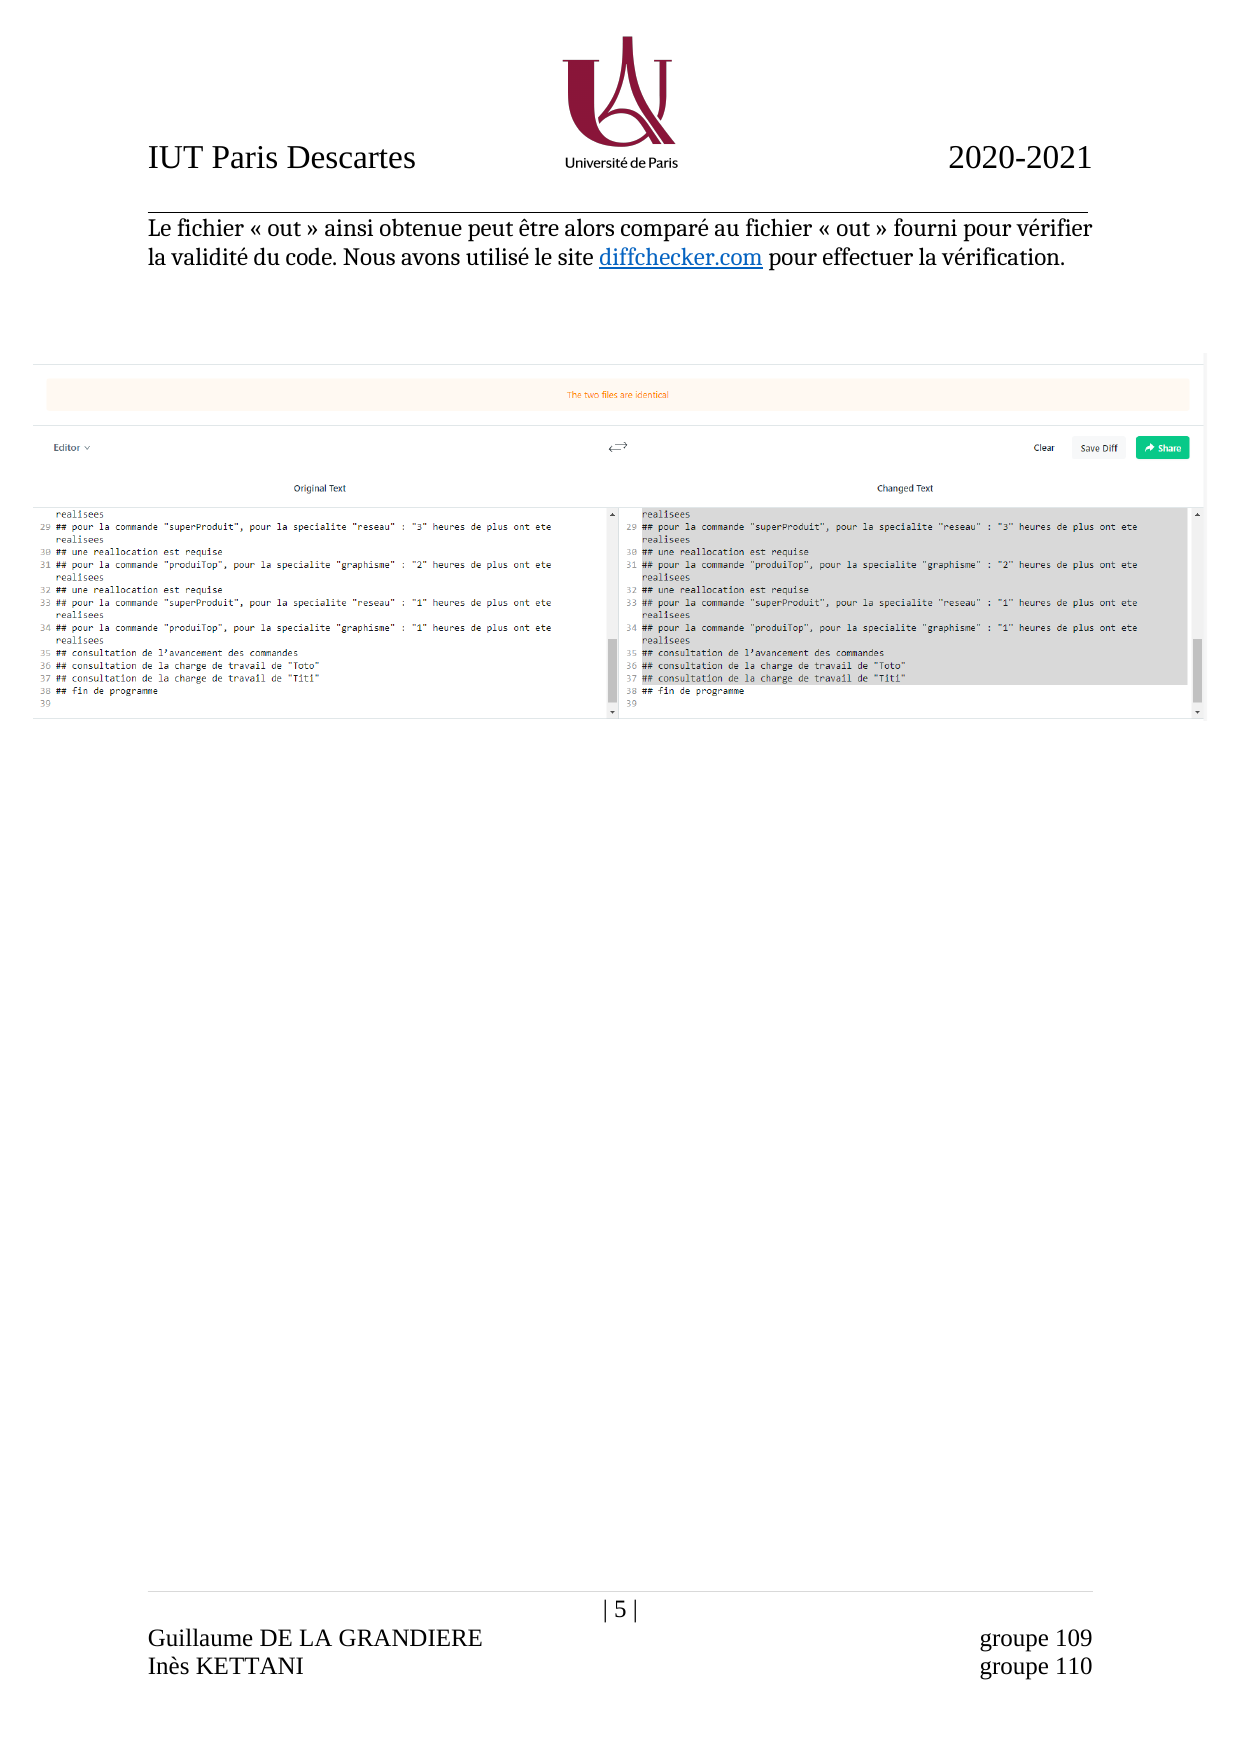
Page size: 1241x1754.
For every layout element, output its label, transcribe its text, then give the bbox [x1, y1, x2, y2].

picture [33, 353, 1208, 721]
picture [553, 35, 687, 169]
text Le fichier « out » ainsi obtenue peut être alors comparé au fichier « out » fourni pour vérifier la validité du code. Nous avons utilisé le site diffchecker.com pour effectuer la vérification. [148, 214, 1093, 271]
